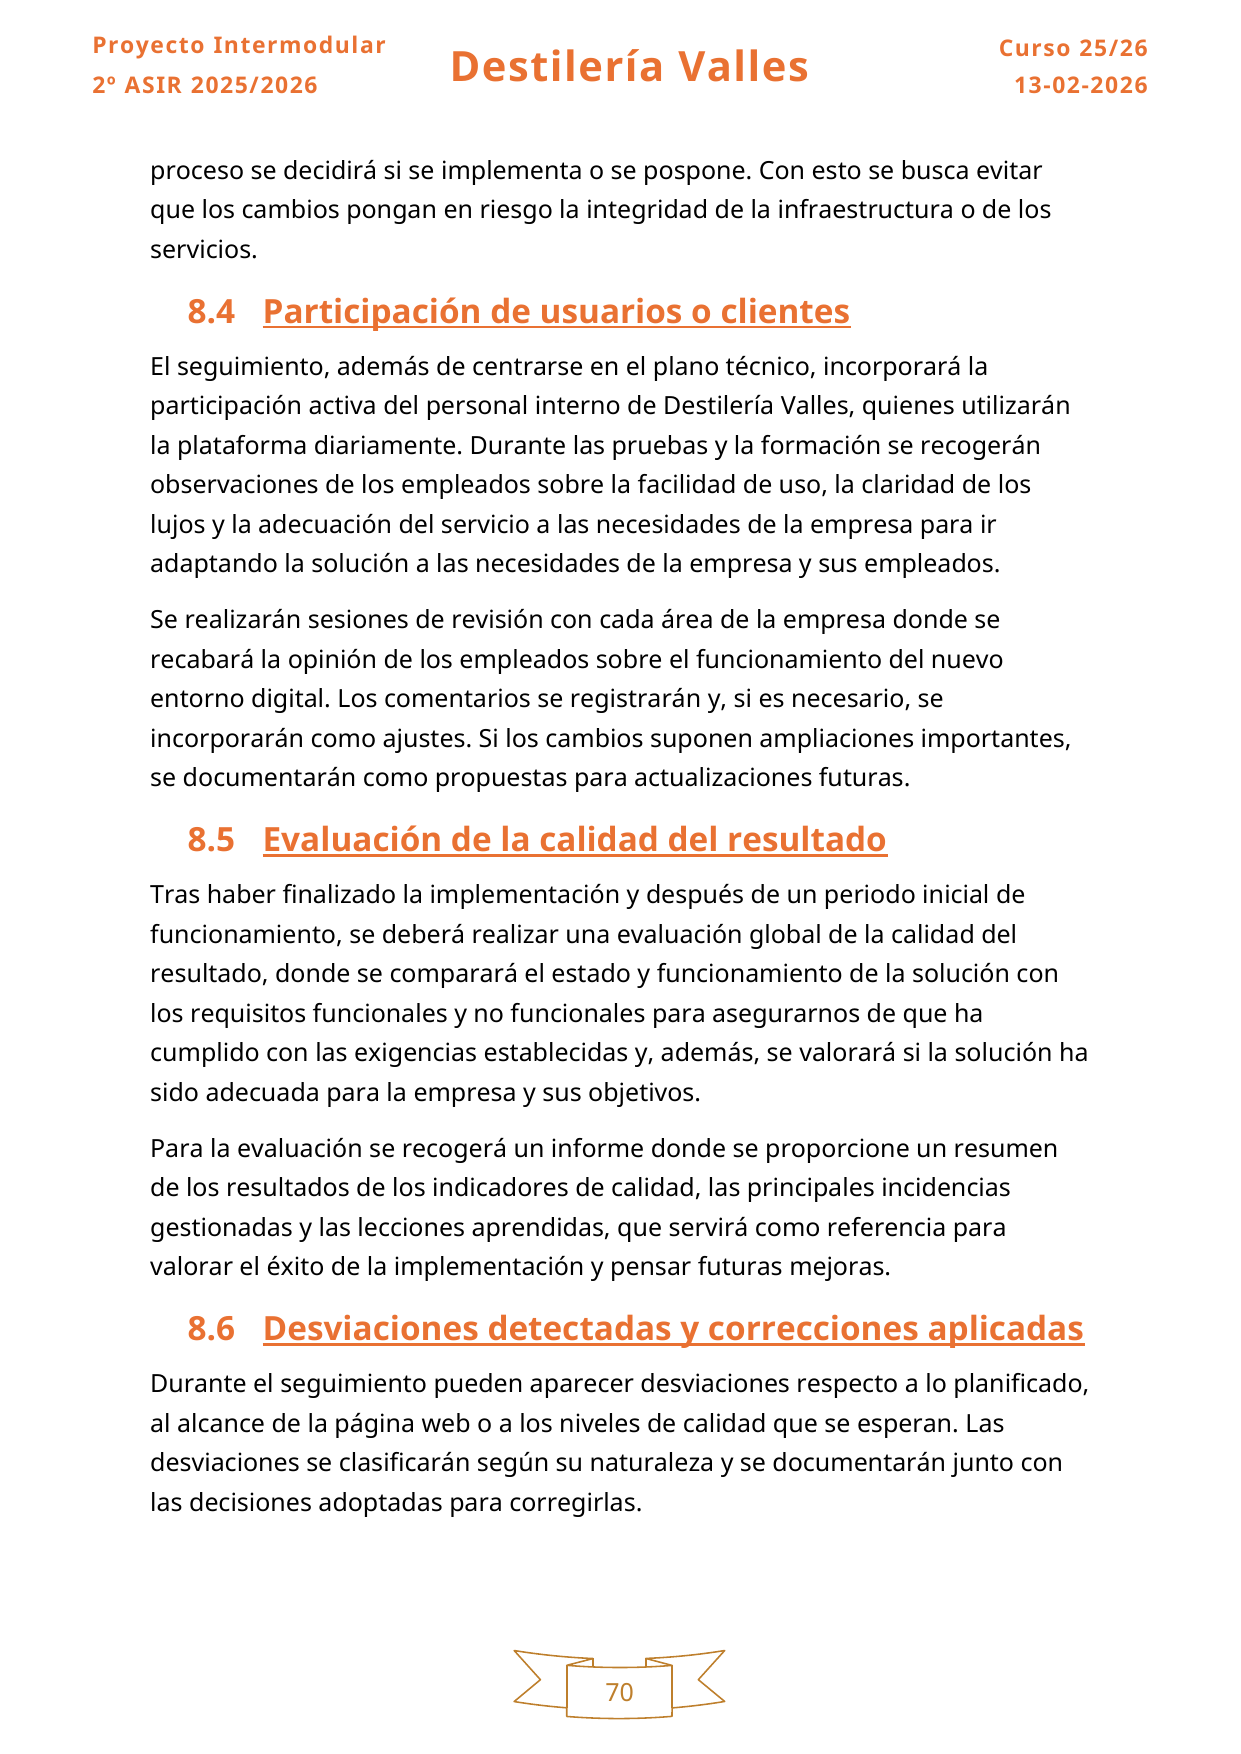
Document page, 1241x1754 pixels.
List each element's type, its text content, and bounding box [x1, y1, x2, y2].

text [150, 152, 1090, 265]
subtitle Evaluación de la calidad del resultado [187, 816, 1090, 861]
text Para la evaluación se recogerá un informe donde se proporcione un resumen de los resultados de los indicadores de calidad, las principales incidencias gestionadas y las lecciones aprendidas, que servirá como referencia para valorar el éxito de la implementación y pensar futuras mejoras. [150, 1131, 1090, 1283]
text Tras haber finalizado la implementación y después de un periodo inicial de funcionamiento, se deberá realizar una evaluación global de la calidad del resultado, donde se comparará el estado y funcionamiento de la solución con los requisitos funcionales y no funcionales para asegurarnos de que ha cumplido con las exigencias establecidas y, además, se valorará si la solución ha sido adecuada para la empresa y sus objetivos. [150, 877, 1090, 1108]
text Durante el seguimiento pueden aparecer desviaciones respecto a lo planificado, al alcance de la página web o a los niveles de calidad que se esperan. Las desviaciones se clasificarán según su naturaleza y se documentarán junto con las decisiones adoptadas para corregirlas. [150, 1366, 1090, 1518]
subtitle Participación de usuarios o clientes [187, 287, 1090, 333]
text El seguimiento, además de centrarse en el plano técnico, incorporará la participación activa del personal interno de Destilería Valles, quienes utilizarán la plataforma diariamente. Durante las pruebas y la formación se recogerán observaciones de los empleados sobre la facilidad de uso, la claridad de los lujos y la adecuación del servicio a las necesidades de la empresa para ir adaptando la solución a las necesidades de la empresa y sus empleados. [150, 348, 1090, 580]
text Se realizarán sesiones de revisión con cada área de la empresa donde se recabará la opinión de los empleados sobre el funcionamiento del nuevo entorno digital. Los comentarios se registrarán y, si es necesario, se incorporarán como ajustes. Si los cambios suponen ampliaciones importantes, se documentarán como propuestas para actualizaciones futuras. [150, 602, 1090, 794]
subtitle Desviaciones detectadas y correcciones aplicadas [187, 1305, 1090, 1351]
